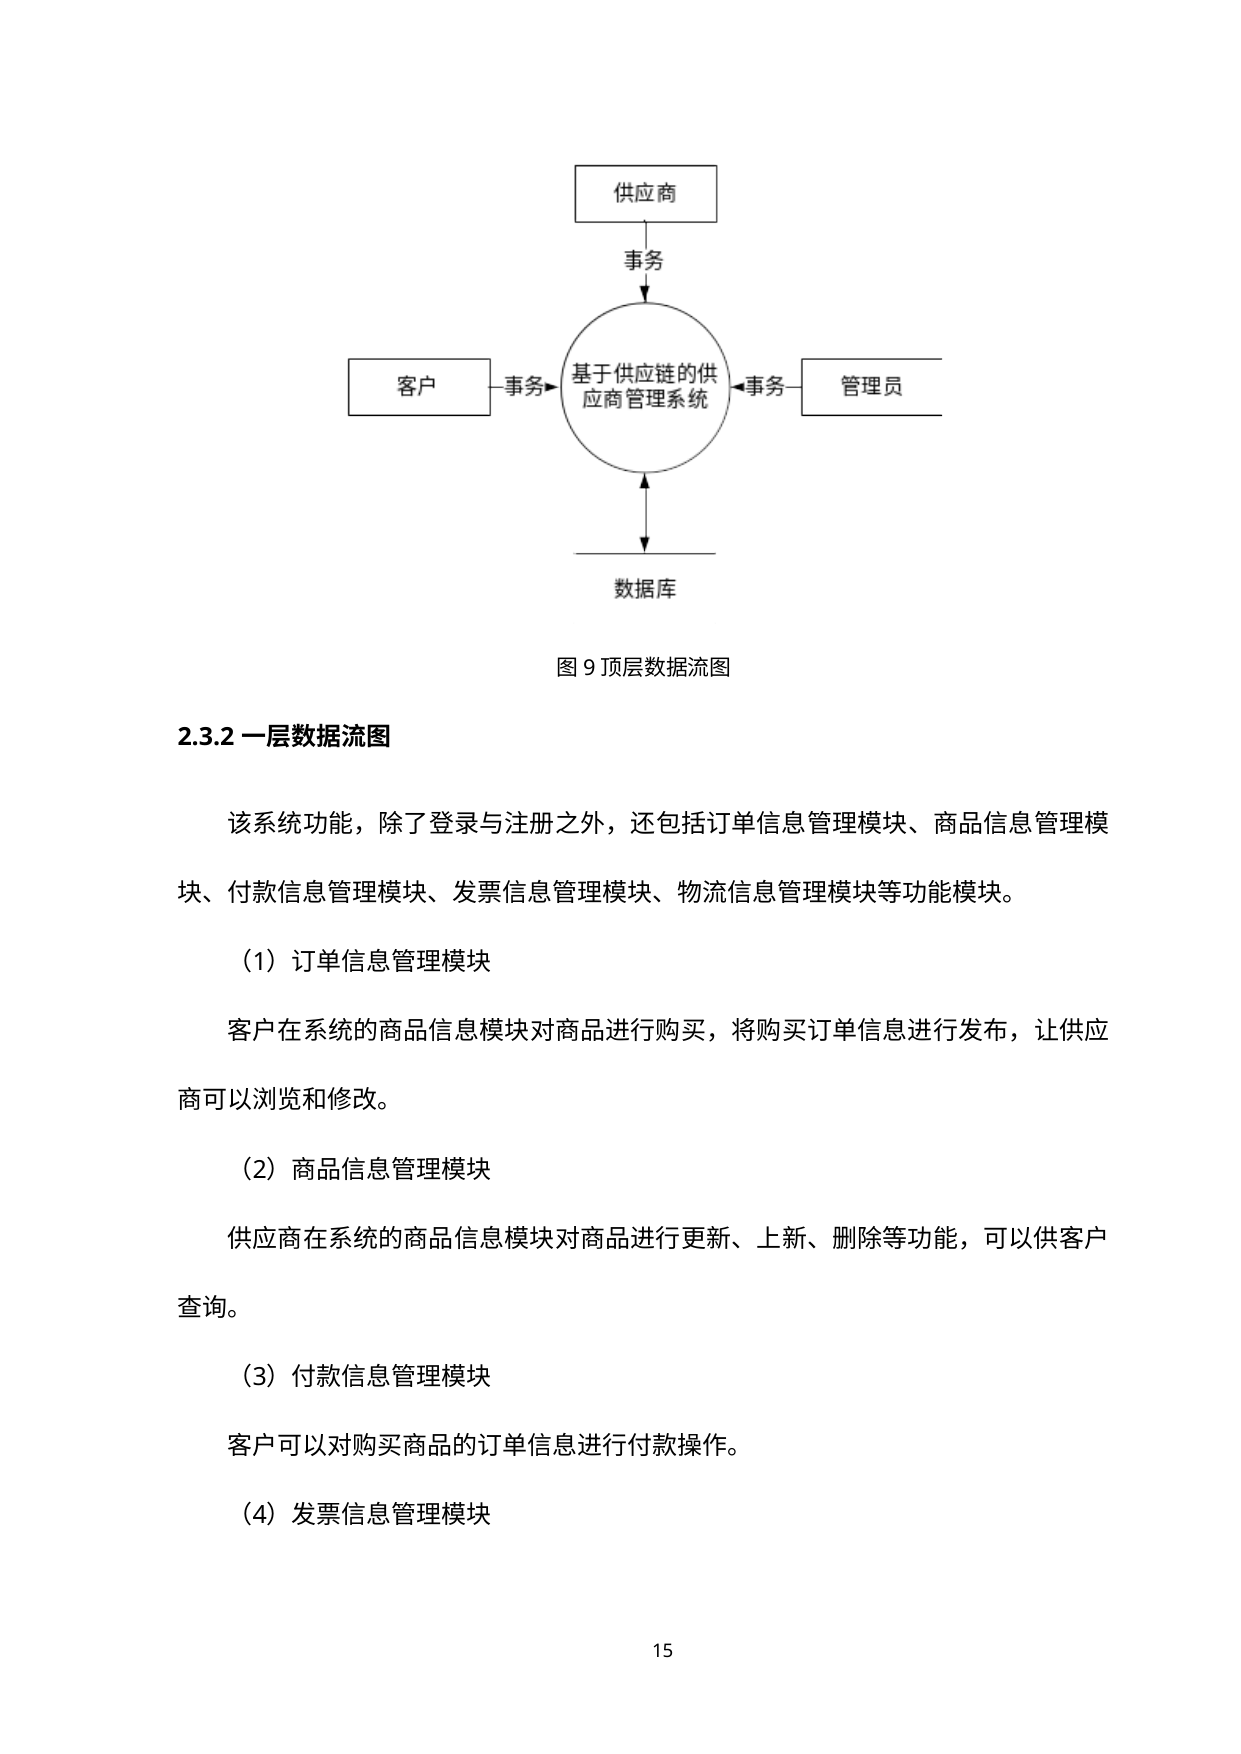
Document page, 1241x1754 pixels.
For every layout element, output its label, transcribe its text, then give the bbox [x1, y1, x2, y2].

text 客户在系统的商品信息模块对商品进行购买，将购买订单信息进行发布，让供应商可以浏览和修改。 [177, 994, 1110, 1133]
text 2.3.2 一层数据流图 [177, 699, 1110, 769]
text （3）付款信息管理模块 [177, 1340, 1110, 1409]
text 客户可以对购买商品的订单信息进行付款操作。 [177, 1409, 1110, 1478]
text 供应商在系统的商品信息模块对商品进行更新、上新、删除等功能，可以供客户查询。 [177, 1202, 1110, 1340]
text （1）订单信息管理模块 [177, 925, 1110, 994]
text （2）商品信息管理模块 [177, 1133, 1110, 1202]
text 图 9 顶层数据流图 [177, 649, 1110, 684]
text （4）发票信息管理模块 [177, 1478, 1110, 1548]
text 该系统功能，除了登录与注册之外，还包括订单信息管理模块、商品信息管理模块、付款信息管理模块、发票信息管理模块、物流信息管理模块等功能模块。 [177, 787, 1110, 925]
